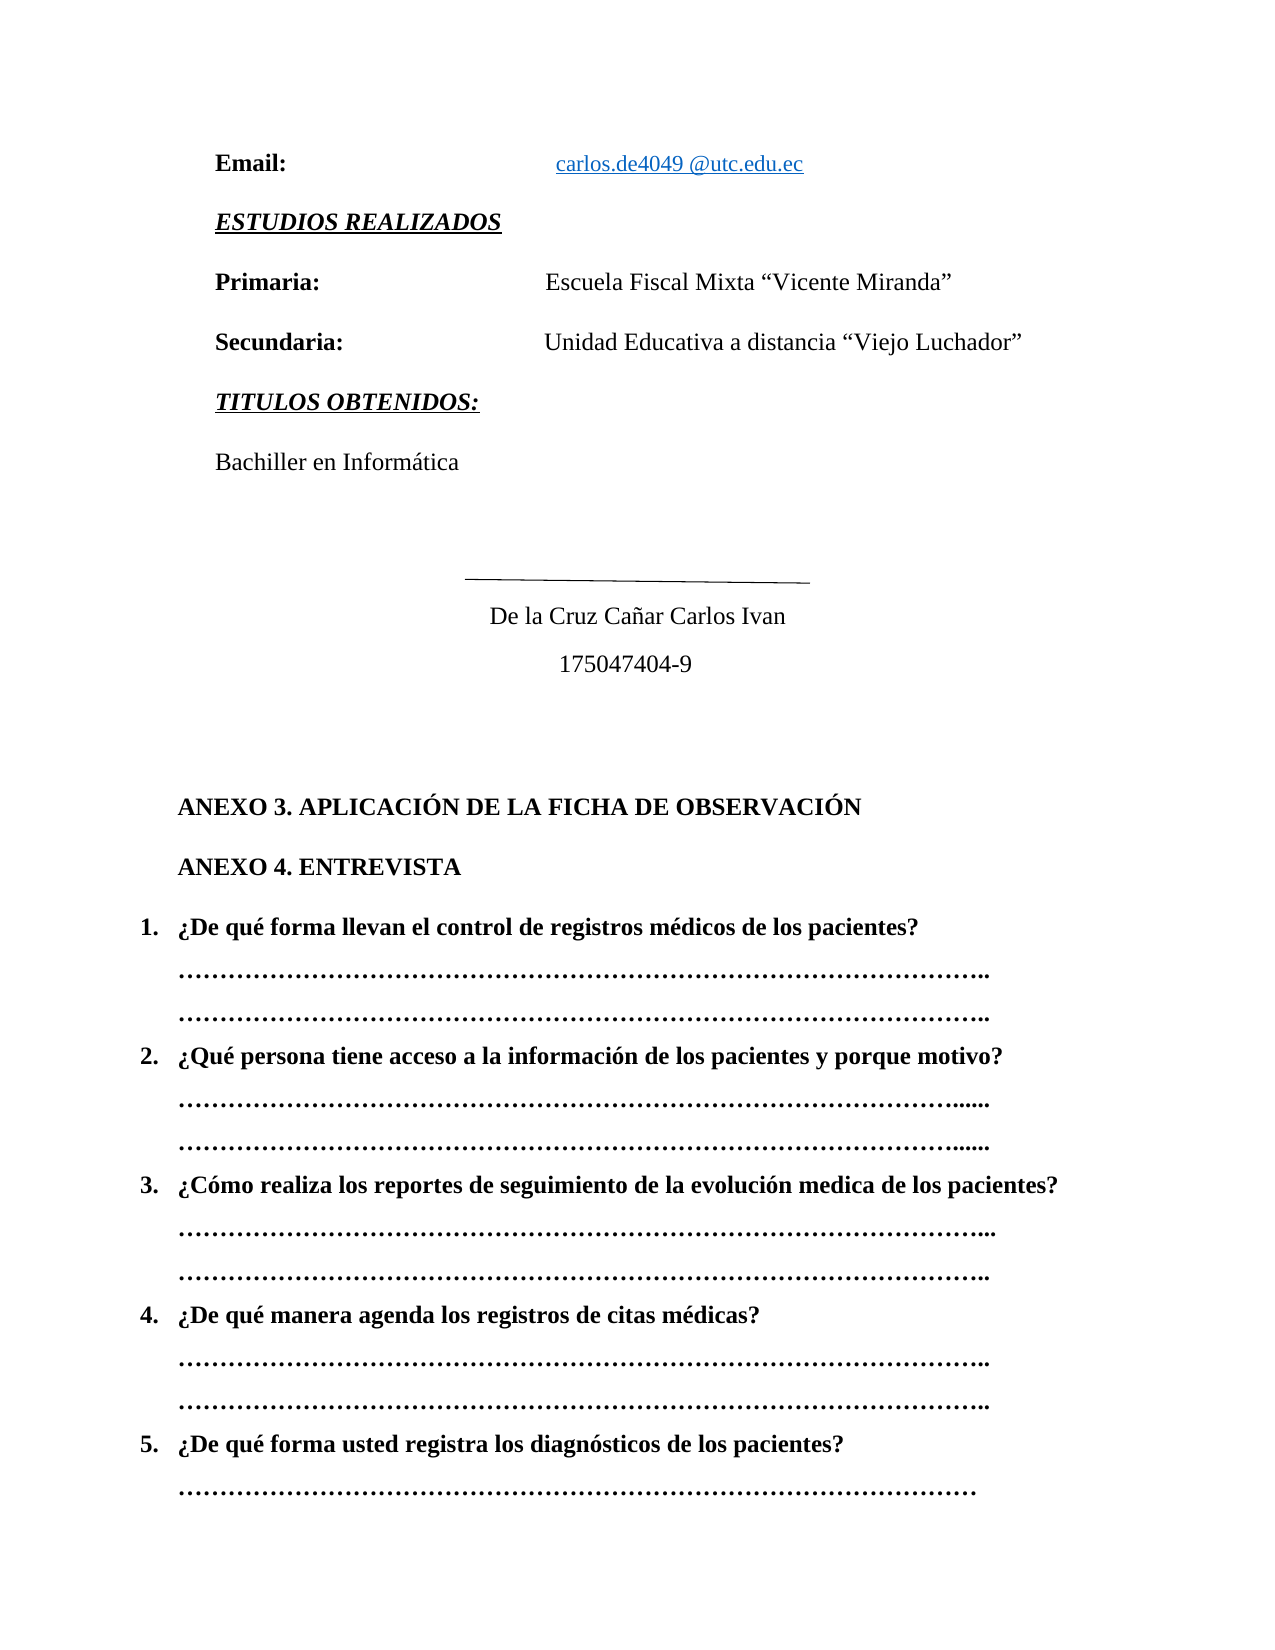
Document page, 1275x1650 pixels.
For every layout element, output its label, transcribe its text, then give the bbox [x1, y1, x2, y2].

text 175047404-9 [177, 649, 1098, 678]
list ……………………………………………………………………………………... [177, 1213, 1098, 1242]
list ¿Cómo realiza los reportes de seguimiento de la evolución medica de los pacientes? [140, 1170, 1098, 1199]
text Email: carlos.de4049 @utc.edu.ec [215, 148, 1098, 176]
text TITULOS OBTENIDOS: [215, 387, 1098, 416]
list ¿De qué forma usted registra los diagnósticos de los pacientes? [140, 1429, 1098, 1458]
list …………………………………………………………………………………….. [177, 1257, 1098, 1285]
list …………………………………………………………………………………...... [177, 1084, 1098, 1113]
text De la Cruz Cañar Carlos Ivan [177, 601, 1098, 630]
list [177, 1472, 1098, 1501]
list ¿De qué manera agenda los registros de citas médicas? [140, 1300, 1098, 1328]
text Secundaria: Unidad Educativa a distancia “Viejo Luchador” [215, 327, 1098, 356]
text ANEXO 3. APLICACIÓN DE LA FICHA DE OBSERVACIÓN [177, 792, 1098, 821]
list …………………………………………………………………………………….. [177, 1343, 1098, 1372]
text ESTUDIOS REALIZADOS [215, 207, 1098, 236]
list …………………………………………………………………………………...... [177, 1127, 1098, 1156]
text Primaria: Escuela Fiscal Mixta “Vicente Miranda” [215, 267, 1098, 296]
list …………………………………………………………………………………….. [177, 955, 1098, 983]
text Bachiller en Informática [215, 447, 1098, 475]
list ¿Qué persona tiene acceso a la información de los pacientes y porque motivo? [140, 1041, 1098, 1070]
list …………………………………………………………………………………….. [177, 1386, 1098, 1415]
list …………………………………………………………………………………….. [177, 998, 1098, 1027]
text ANEXO 4. ENTREVISTA [177, 852, 1098, 881]
list ¿De qué forma llevan el control de registros médicos de los pacientes? [140, 912, 1098, 940]
